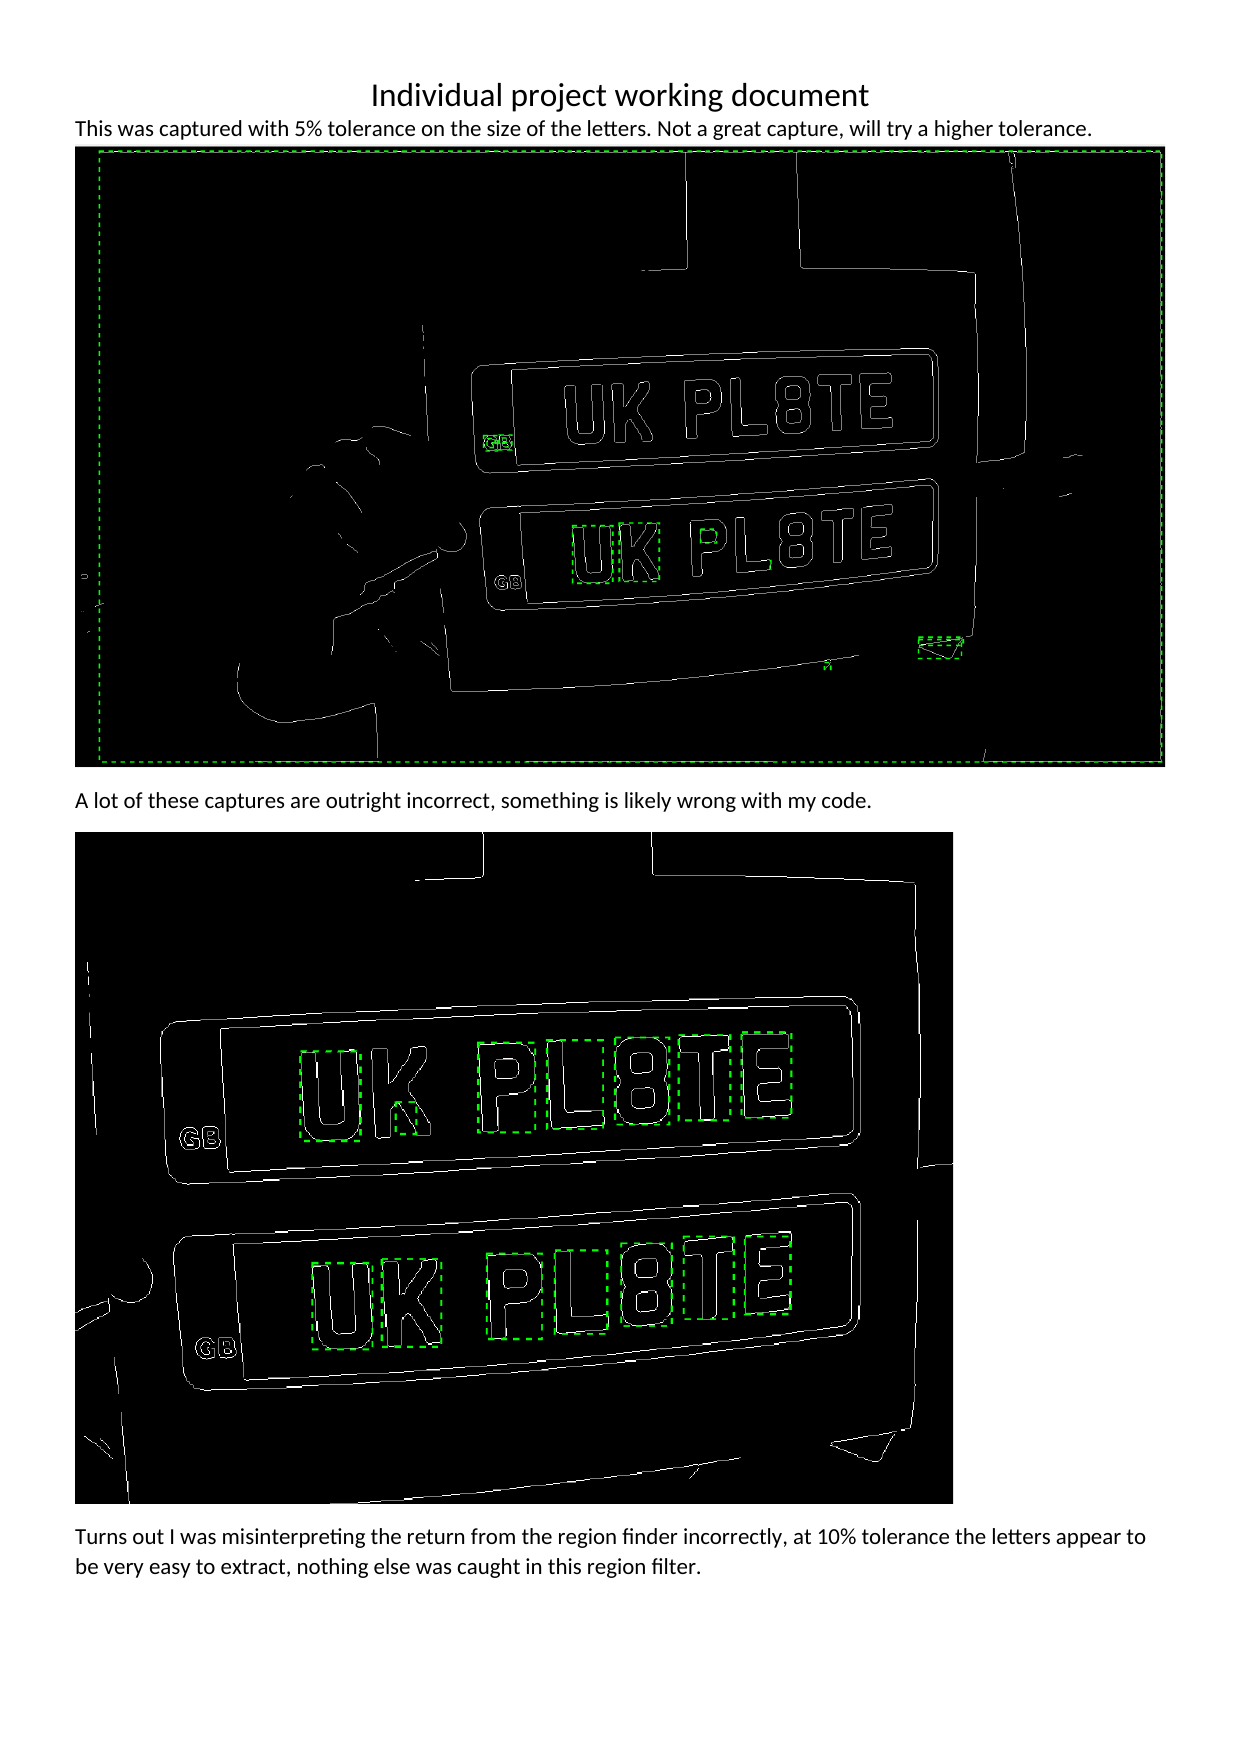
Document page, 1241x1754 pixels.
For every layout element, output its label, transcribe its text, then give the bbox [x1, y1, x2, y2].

picture [75, 832, 954, 1504]
text A lot of these captures are outright incorrect, something is likely wrong with my code. [75, 786, 1165, 814]
picture [75, 144, 1166, 768]
text Turns out I was misinterpreting the return from the region finder incorrectly, at 10% tolerance the letters appear to be very easy to extract, nothing else was caught in this region filter. [75, 1522, 1165, 1580]
text This was captured with 5% tolerance on the size of the letters. Not a great capture, will try a higher tolerance. [75, 114, 1165, 144]
